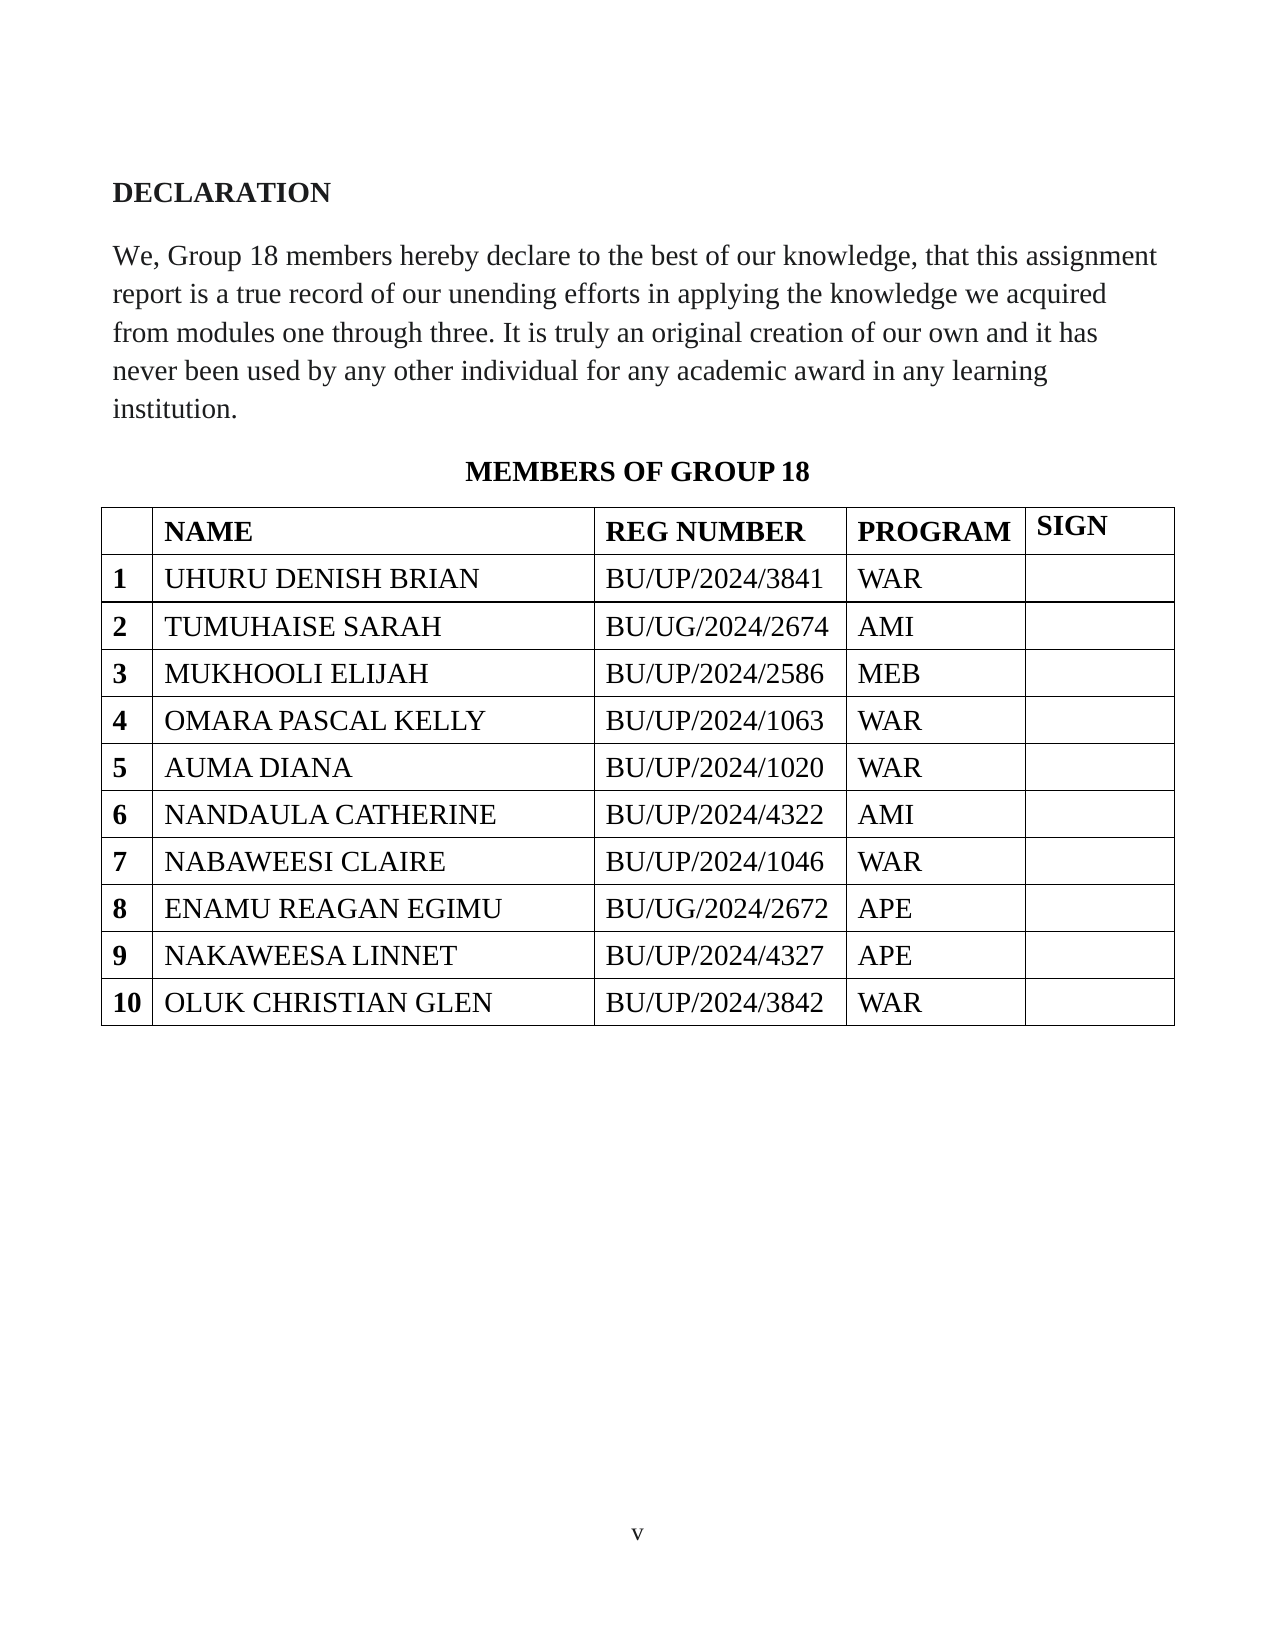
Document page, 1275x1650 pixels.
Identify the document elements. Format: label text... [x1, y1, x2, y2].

table_cell UHURU DENISH BRIAN [153, 555, 594, 601]
table_cell [1026, 697, 1174, 743]
text MEMBERS OF GROUP 18 [112, 454, 1163, 488]
table_cell WAR [847, 979, 1025, 1025]
table_cell BU/UP/2024/1020 [595, 744, 846, 790]
table_cell BU/UP/2024/3841 [595, 555, 846, 601]
table_cell [1026, 932, 1174, 978]
text We, Group 18 members hereby declare to the best of our knowledge, that this assignment report is a true record of our unending efforts in applying the knowledge we acquired from modules one through three. It is truly an original creation of our own and it has never been used by any other individual for any academic award in any learning institution. [112, 238, 1163, 425]
table_cell [1026, 791, 1174, 837]
table_cell 10 [102, 979, 152, 1025]
table_header NAME [153, 508, 594, 554]
table_cell OMARA PASCAL KELLY [153, 697, 594, 743]
table_cell AMI [847, 603, 1025, 648]
table_cell NAKAWEESA LINNET [153, 932, 594, 978]
table_cell 8 [102, 885, 152, 931]
table_cell 1 [102, 555, 152, 601]
table_cell BU/UP/2024/2586 [595, 650, 846, 696]
table_cell BU/UP/2024/4322 [595, 791, 846, 837]
table_cell NANDAULA CATHERINE [153, 791, 594, 837]
table_cell MUKHOOLI ELIJAH [153, 650, 594, 696]
table_header PROGRAM [847, 508, 1025, 554]
table_cell APE [847, 932, 1025, 978]
table_cell WAR [847, 838, 1025, 884]
table_cell BU/UP/2024/1063 [595, 697, 846, 743]
table_cell AUMA DIANA [153, 744, 594, 790]
table_header SIGN [1026, 508, 1174, 554]
table_cell AMI [847, 791, 1025, 837]
table_cell [1026, 744, 1174, 790]
table_cell 5 [102, 744, 152, 790]
table_cell TUMUHAISE SARAH [153, 603, 594, 648]
table_header [102, 508, 152, 554]
table_cell [1026, 650, 1174, 696]
table_cell WAR [847, 555, 1025, 601]
table_cell BU/UG/2024/2674 [595, 603, 846, 648]
table_cell WAR [847, 697, 1025, 743]
table_cell [1026, 979, 1174, 1025]
table_cell MEB [847, 650, 1025, 696]
subtitle DECLARATION [112, 175, 1163, 208]
table_header REG NUMBER [595, 508, 846, 554]
table_cell BU/UG/2024/2672 [595, 885, 846, 931]
table_cell [1026, 838, 1174, 884]
table_cell ENAMU REAGAN EGIMU [153, 885, 594, 931]
table_cell 9 [102, 932, 152, 978]
table_cell 3 [102, 650, 152, 696]
table_cell [1026, 603, 1174, 648]
table_cell BU/UP/2024/3842 [595, 979, 846, 1025]
table_cell BU/UP/2024/1046 [595, 838, 846, 884]
table_cell [1026, 555, 1174, 601]
table_cell APE [847, 885, 1025, 931]
table_cell WAR [847, 744, 1025, 790]
table_cell NABAWEESI CLAIRE [153, 838, 594, 884]
table_cell 6 [102, 791, 152, 837]
table_cell 7 [102, 838, 152, 884]
table_cell 4 [102, 697, 152, 743]
table_cell 2 [102, 603, 152, 648]
table_cell OLUK CHRISTIAN GLEN [153, 979, 594, 1025]
table_cell BU/UP/2024/4327 [595, 932, 846, 978]
table_cell [1026, 885, 1174, 931]
